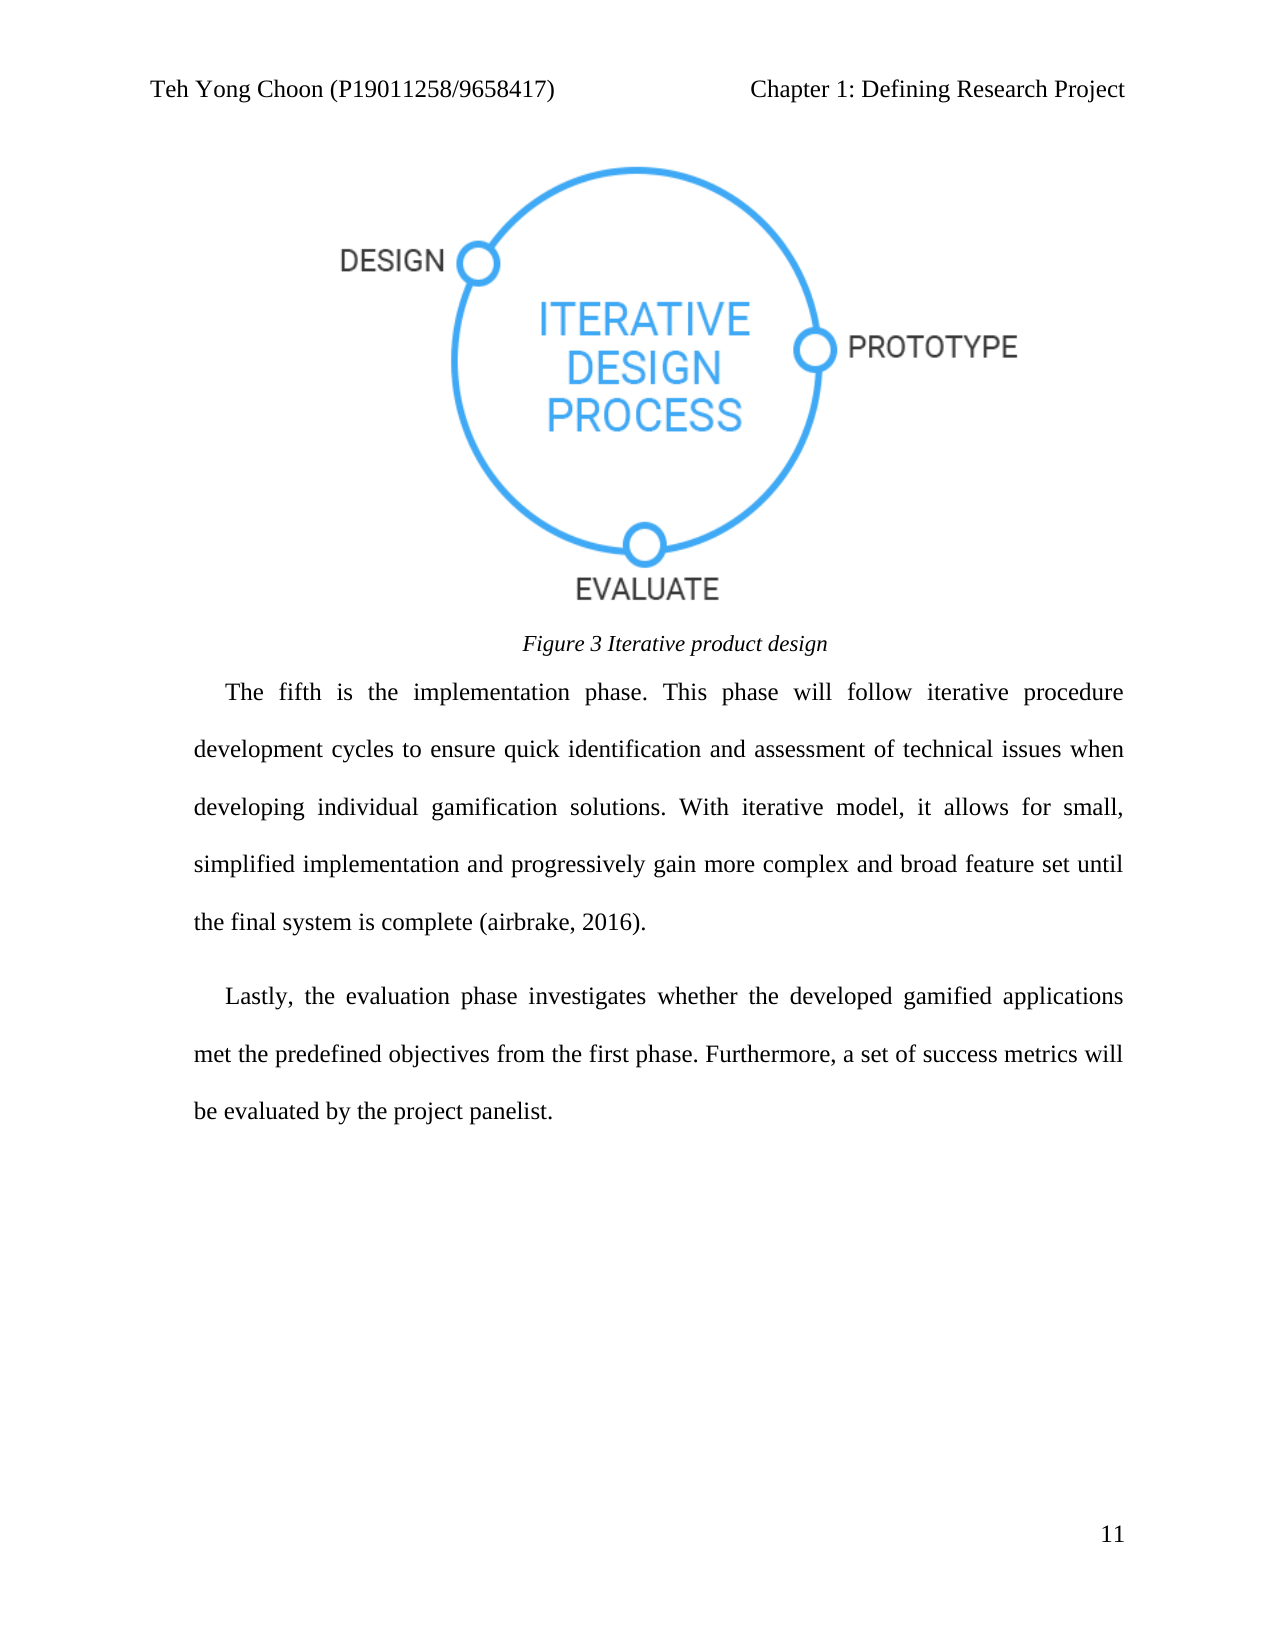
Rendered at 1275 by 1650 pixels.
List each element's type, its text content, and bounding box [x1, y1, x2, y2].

picture [327, 150, 1023, 614]
text The fifth is the implementation phase. This phase will follow iterative procedure development cycles to ensure quick identification and assessment of technical issues when developing individual gamification solutions. With iterative model, it allows for small, simplified implementation and progressively gain more complex and broad feature set until the final system is complete . [194, 677, 1125, 936]
text Lastly, the evaluation phase investigates whether the developed gamified applications met the predefined objectives from the first phase. Furthermore, a set of success metrics will be evaluated by the project panelist. [194, 981, 1125, 1125]
